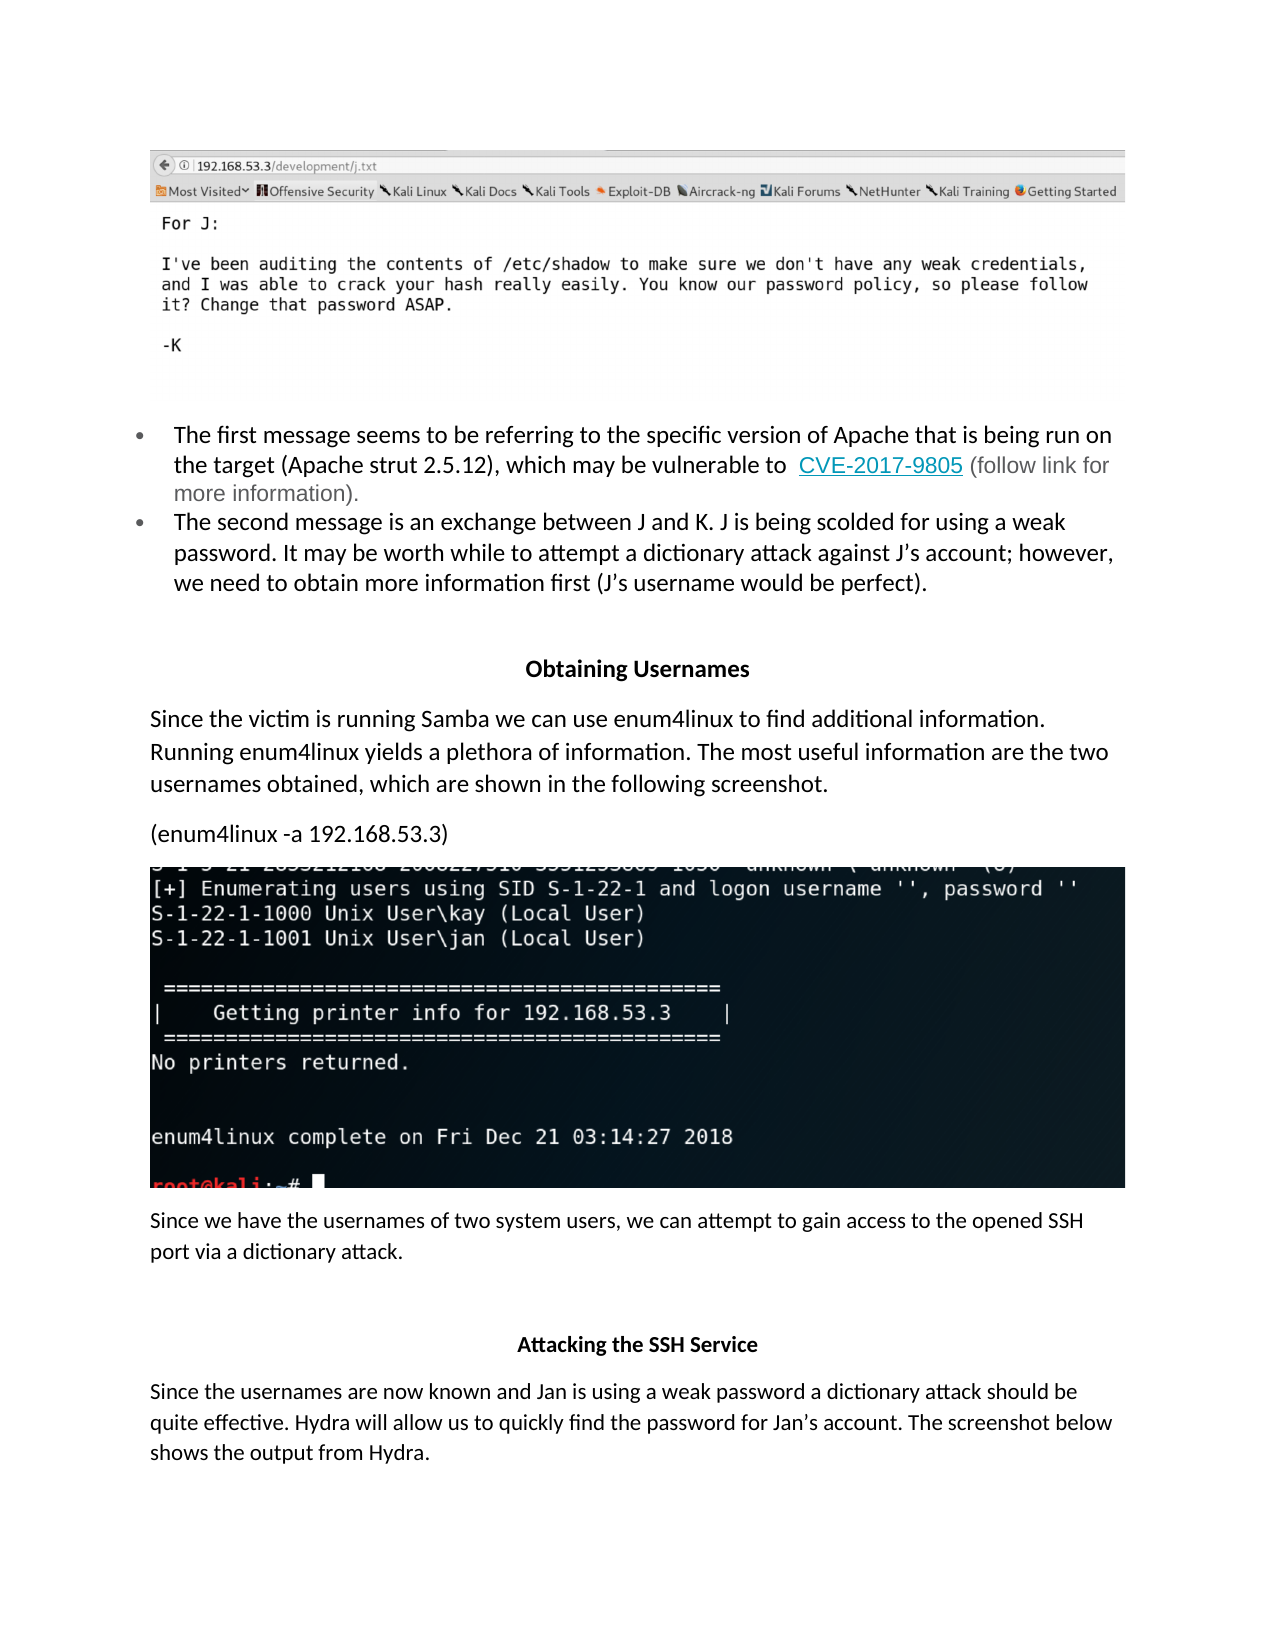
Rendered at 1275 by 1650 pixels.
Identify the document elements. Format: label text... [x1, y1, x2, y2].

list The first message seems to be referring to the specific version of Apache that is being run on the target (Apache strut 2.5.12), which may be vulnerable to CVE-2017-9805 (follow link for more information). [136, 419, 1125, 507]
text Attacking the SSH Service [150, 1331, 1125, 1358]
list The second message is an exchange between J and K. J is being scolded for using a weak password. It may be worth while to attempt a dictionary attack against J’s account; however, we need to obtain more information first (J’s username would be perfect). [136, 507, 1125, 598]
text Since we have the usernames of two system users, we can attempt to gain access to the opened SSH port via a dictionary attack. [150, 1207, 1125, 1265]
picture [150, 867, 1125, 1188]
text (enum4linux -a 192.168.53.3) [150, 818, 1125, 849]
text Obtaining Usernames [150, 653, 1125, 684]
picture [150, 150, 1125, 401]
text Since the victim is running Samba we can use enum4linux to find additional information. Running enum4linux yields a plethora of information. The most useful information are the two usernames obtained, which are shown in the following screenshot. [150, 703, 1125, 799]
text Since the usernames are now known and Jan is using a weak password a dictionary attack should be quite effective. Hydra will allow us to quickly find the password for Jan’s account. The screenshot below shows the output from Hydra. [150, 1377, 1125, 1466]
